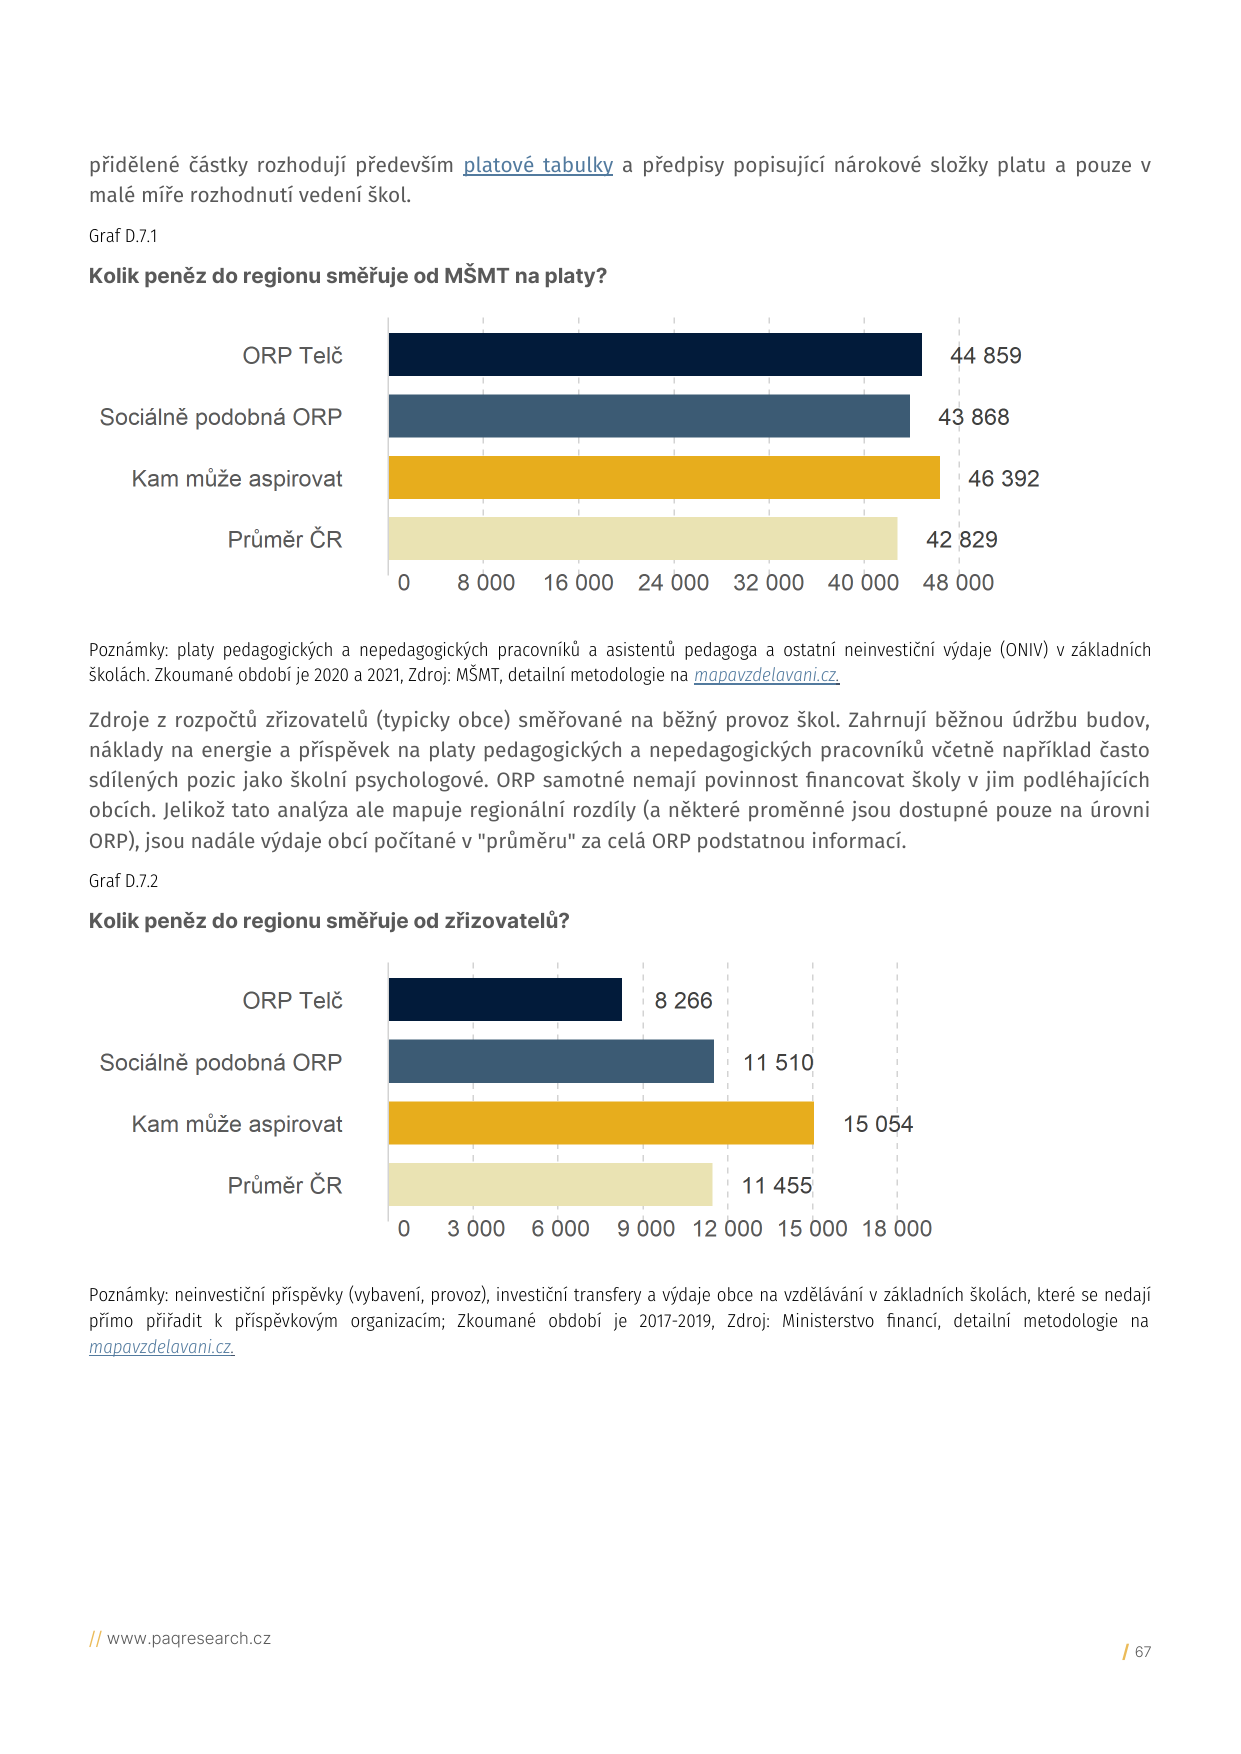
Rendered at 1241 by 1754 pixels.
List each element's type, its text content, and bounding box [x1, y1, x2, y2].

text Kolik peněz do regionu směřuje od MŠMT na platy? [89, 263, 1152, 288]
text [89, 148, 1152, 208]
text Kolik peněz do regionu směřuje od zřizovatelů? [89, 909, 1152, 934]
picture [88, 935, 1139, 1268]
text Zdroje z rozpočtů zřizovatelů (typicky obce) směřované na běžný provoz škol. Zahrnují běžnou údržbu budov, náklady na energie a příspěvek na platy pedagogických a nepedagogických pracovníků včetně například často sdílených pozic jako školní psychologové. ORP samotné nemají povinnost financovat školy v jim podléhajících obcích. Jelikož tato analýza ale mapuje regionální rozdíly (a některé proměnné jsou dostupné pouze na úrovni ORP), jsou nadále výdaje obcí počítané v "průměru" za celá ORP podstatnou informací. [89, 703, 1152, 854]
picture [88, 290, 1139, 622]
text Poznámky: platy pedagogických a nepedagogických pracovníků a asistentů pedagoga a ostatní neinvestiční výdaje (ONIV) v základních školách. Zkoumané období je 2020 a 2021, Zdroj: MŠMT, detailní metodologie na mapavzdelavani.cz. [89, 638, 1152, 687]
text Poznámky: neinvestiční příspěvky (vybavení, provoz), investiční transfery a výdaje obce na vzdělávání v základních školách, které se nedají přímo přiřadit k příspěvkovým organizacím; Zkoumané období je 2017-2019, Zdroj: Ministerstvo financí, detailní metodologie na mapavzdelavani.cz. [89, 1284, 1152, 1358]
text Graf D.7.2 [89, 870, 1152, 893]
text Graf D.7.1 [89, 225, 1152, 247]
